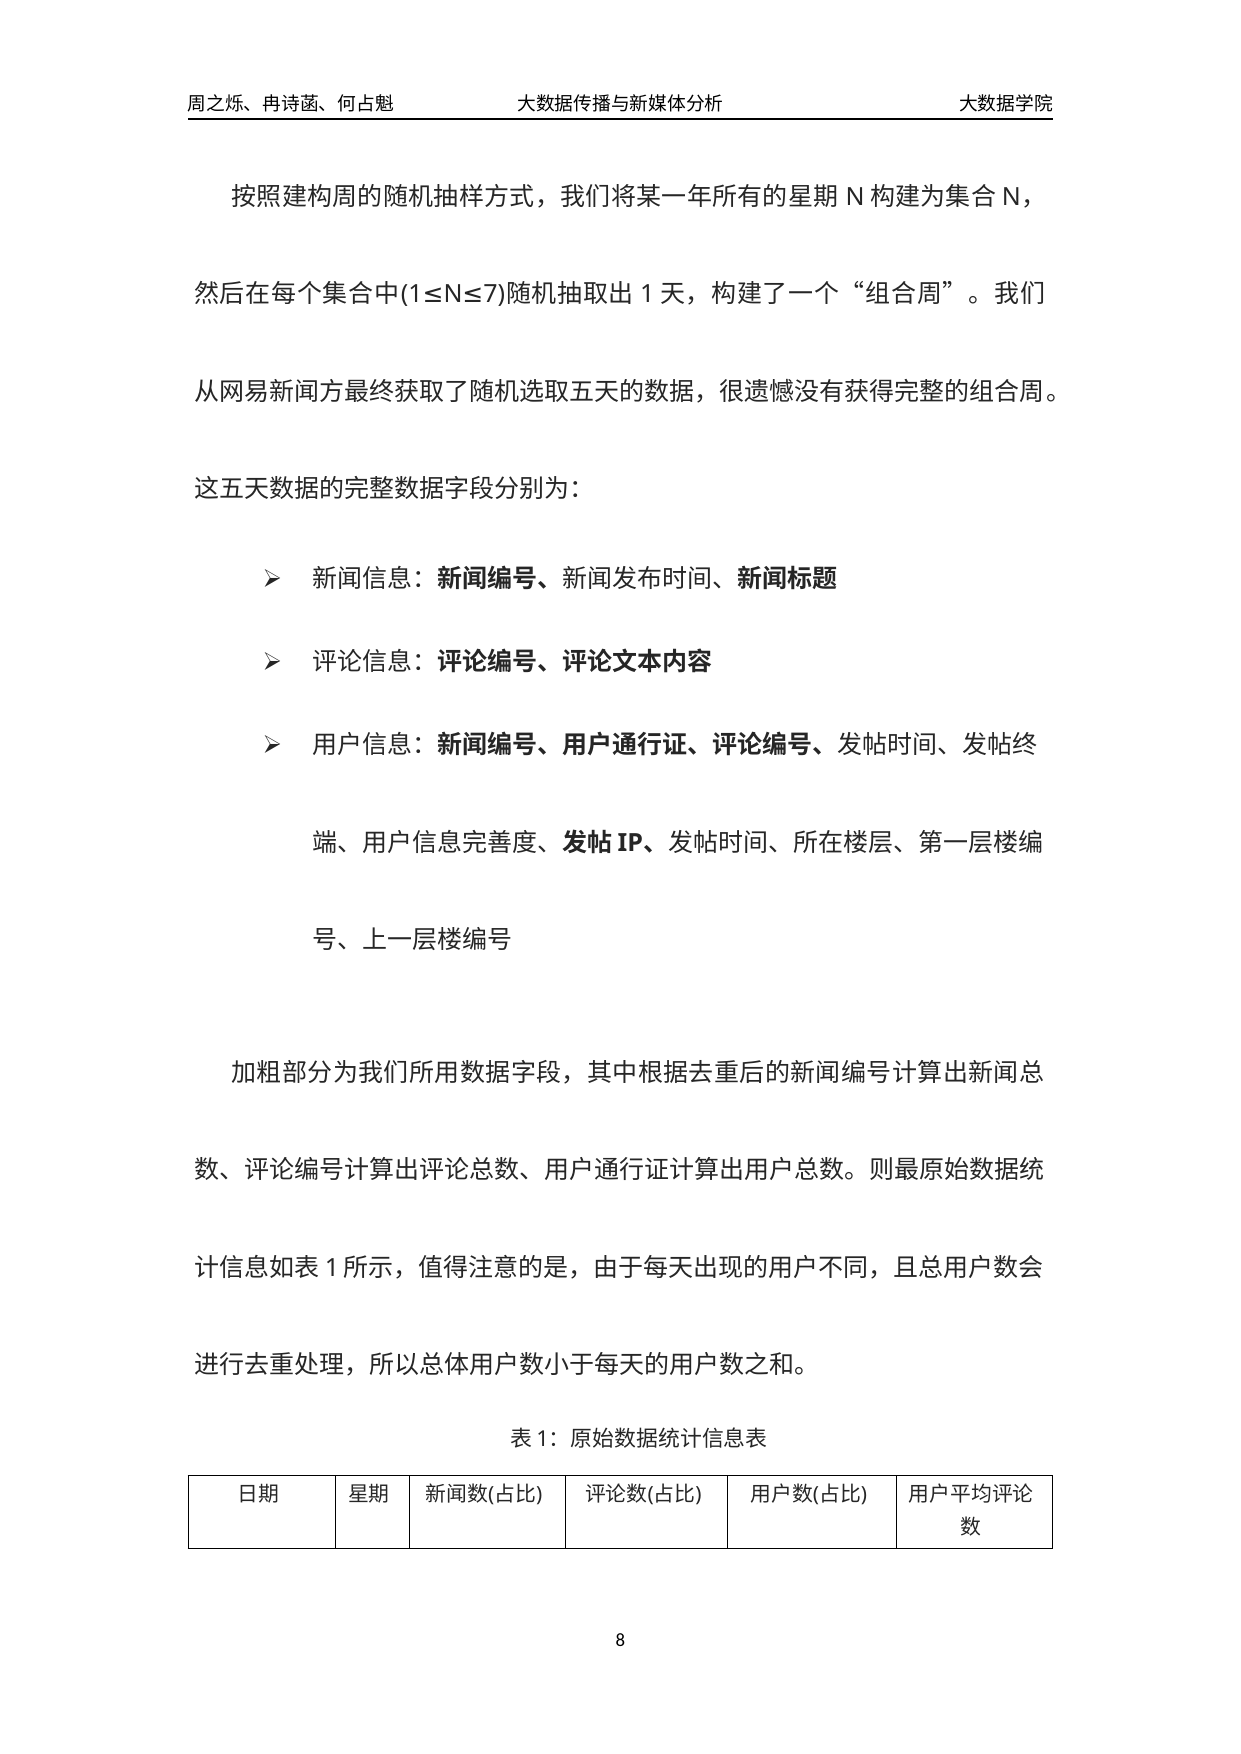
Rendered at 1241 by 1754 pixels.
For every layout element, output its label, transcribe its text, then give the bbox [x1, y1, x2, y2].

list 按照建构周的随机抽样方式，我们将某一年所有的星期N构建为集合N，然后在每个集合中(1≤N≤7)随机抽取出1天，构建了一个“组合周”。我们从网易新闻方最终获取了随机选取五天的数据，很遗憾没有获得完整的组合周。这五天数据的完整数据字段分别为： [194, 162, 1046, 519]
table_header 新闻数(占比) [410, 1476, 565, 1548]
text 表1：原始数据统计信息表 [194, 1420, 1046, 1453]
list 用户信息：新闻编号、用户通行证、评论编号、发帖时间、发帖终端、用户信息完善度、发帖IP、发帖时间、所在楼层、第一层楼编号、上一层楼编号 [262, 711, 1053, 971]
list 评论信息：评论编号、评论文本内容 [262, 627, 1053, 692]
table_header 评论数(占比) [566, 1476, 727, 1548]
table_header 日期 [189, 1476, 335, 1548]
table_header 用户平均评论数 [897, 1476, 1052, 1548]
table_header 用户数(占比) [728, 1476, 896, 1548]
table_header 星期 [336, 1476, 409, 1548]
list 新闻信息：新闻编号、新闻发布时间、新闻标题 [262, 544, 1053, 609]
text 加粗部分为我们所用数据字段，其中根据去重后的新闻编号计算出新闻总数、评论编号计算出评论总数、用户通行证计算出用户总数。则最原始数据统计信息如表1所示，值得注意的是，由于每天出现的用户不同，且总用户数会进行去重处理，所以总体用户数小于每天的用户数之和。 [194, 1038, 1046, 1396]
